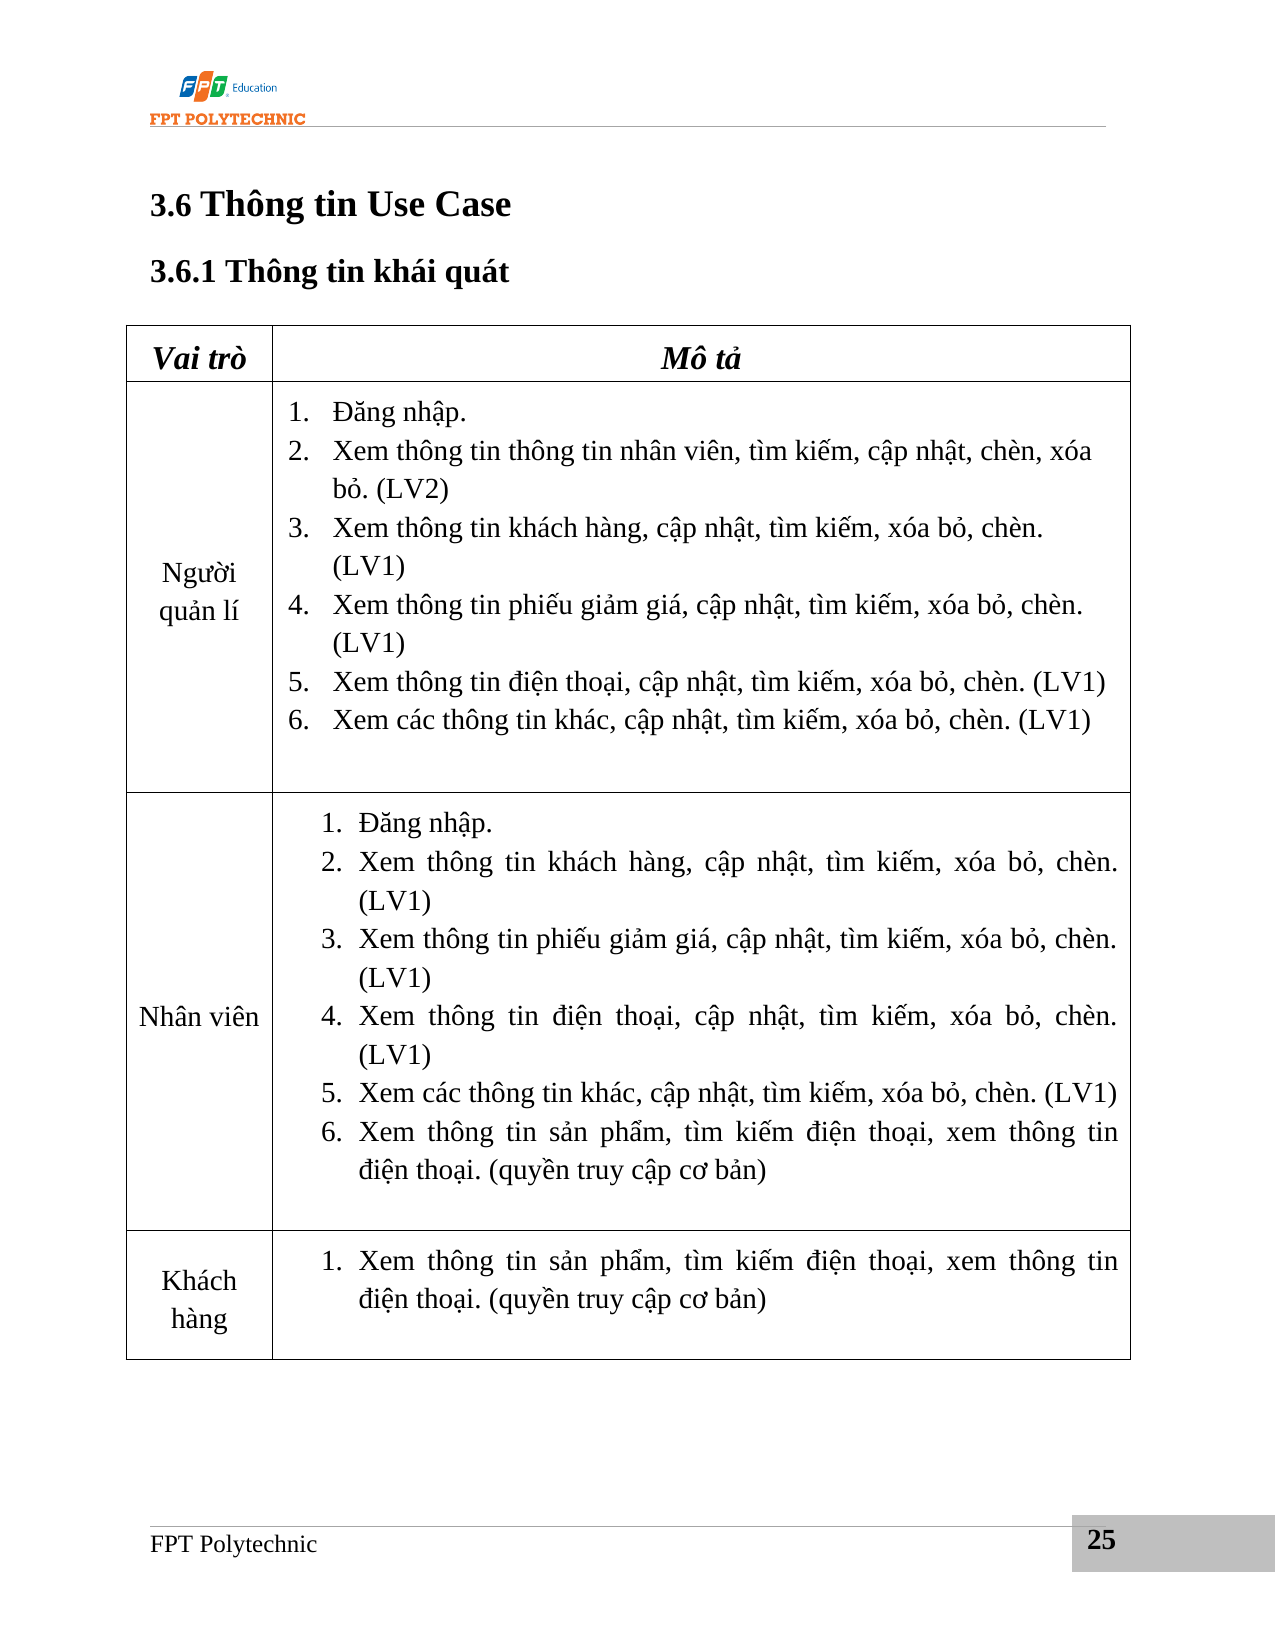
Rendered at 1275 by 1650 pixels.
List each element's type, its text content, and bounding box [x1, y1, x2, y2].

table_cell Đăng nhập. Xem thông tin thông tin nhân viên, tìm kiếm, cập nhật, chèn, xóa bỏ. (LV2) Xem thông tin khách hàng, cập nhật, tìm kiếm, xóa bỏ, chèn. (LV1) Xem thông tin phiếu giảm giá, cập nhật, tìm kiếm, xóa bỏ, chèn. (LV1) Xem thông tin điện thoại, cập nhật, tìm kiếm, xóa bỏ, chèn. (LV1) Xem các thông tin khác, cập nhật, tìm kiếm, xóa bỏ, chèn. (LV1) [273, 382, 1130, 792]
subtitle Thông tin Use Case [150, 181, 1124, 224]
table_header Mô tả [273, 326, 1130, 381]
table_cell Đăng nhập. Xem thông tin khách hàng, cập nhật, tìm kiếm, xóa bỏ, chèn. (LV1) Xem thông tin phiếu giảm giá, cập nhật, tìm kiếm, xóa bỏ, chèn. (LV1) Xem thông tin điện thoại, cập nhật, tìm kiếm, xóa bỏ, chèn. (LV1) Xem các thông tin khác, cập nhật, tìm kiếm, xóa bỏ, chèn. (LV1) Xem thông tin sản phẩm, tìm kiếm điện thoại, xem thông tin điện thoại. (quyền truy cập cơ bản) [273, 793, 1130, 1229]
table_cell Xem thông tin sản phẩm, tìm kiếm điện thoại, xem thông tin điện thoại. (quyền truy cập cơ bản) [273, 1231, 1130, 1359]
picture [150, 71, 306, 125]
table_cell Nhân viên [127, 793, 272, 1229]
table_header Vai trò [127, 326, 272, 381]
subtitle Thông tin khái quát [150, 252, 1124, 290]
table_cell Khách hàng [127, 1231, 272, 1359]
table_cell Người quản lí [127, 382, 272, 792]
